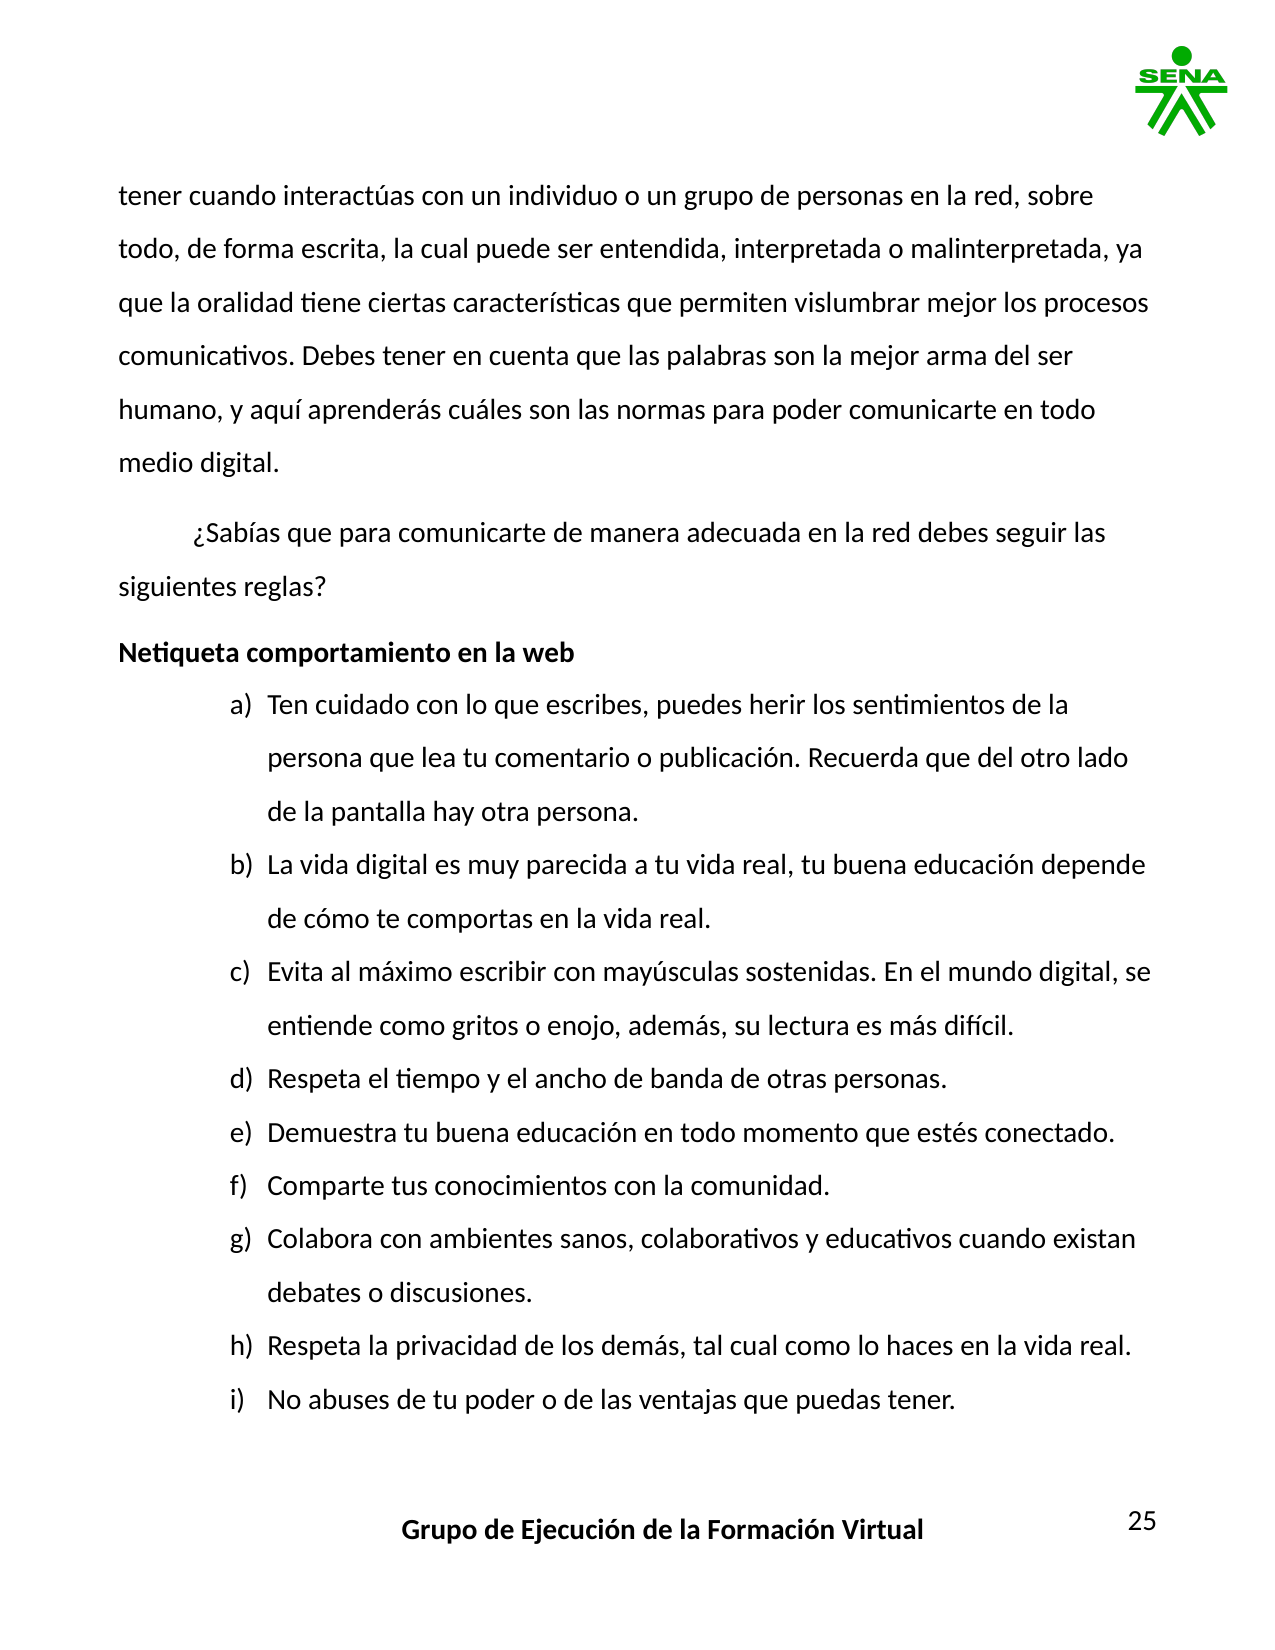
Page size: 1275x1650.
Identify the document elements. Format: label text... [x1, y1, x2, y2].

list Colabora con ambientes sanos, colaborativos y educativos cuando existan debates o discusiones. [229, 1221, 1157, 1309]
list Ten cuidado con lo que escribes, puedes herir los sentimientos de la persona que lea tu comentario o publicación. Recuerda que del otro lado de la pantalla hay otra persona. [229, 686, 1157, 829]
list Evita al máximo escribir con mayúsculas sostenidas. En el mundo digital, se entiende como gritos o enojo, además, su lectura es más difícil. [229, 953, 1157, 1042]
list Demuestra tu buena educación en todo momento que estés conectado. [229, 1114, 1157, 1149]
list No abuses de tu poder o de las ventajas que puedas tener. [229, 1381, 1157, 1416]
text ¿Sabías que para comunicarte de manera adecuada en la red debes seguir las siguientes reglas? [118, 514, 1157, 603]
list La vida digital es muy parecida a tu vida real, tu buena educación depende de cómo te comportas en la vida real. [229, 846, 1157, 936]
list Comparte tus conocimientos con la comunidad. [229, 1167, 1157, 1203]
list Respeta el tiempo y el ancho de banda de otras personas. [229, 1060, 1157, 1096]
picture [1135, 46, 1228, 136]
list Respeta la privacidad de los demás, tal cual como lo haces en la vida real. [229, 1327, 1157, 1363]
subtitle Netiqueta comportamiento en la web [118, 634, 1157, 669]
